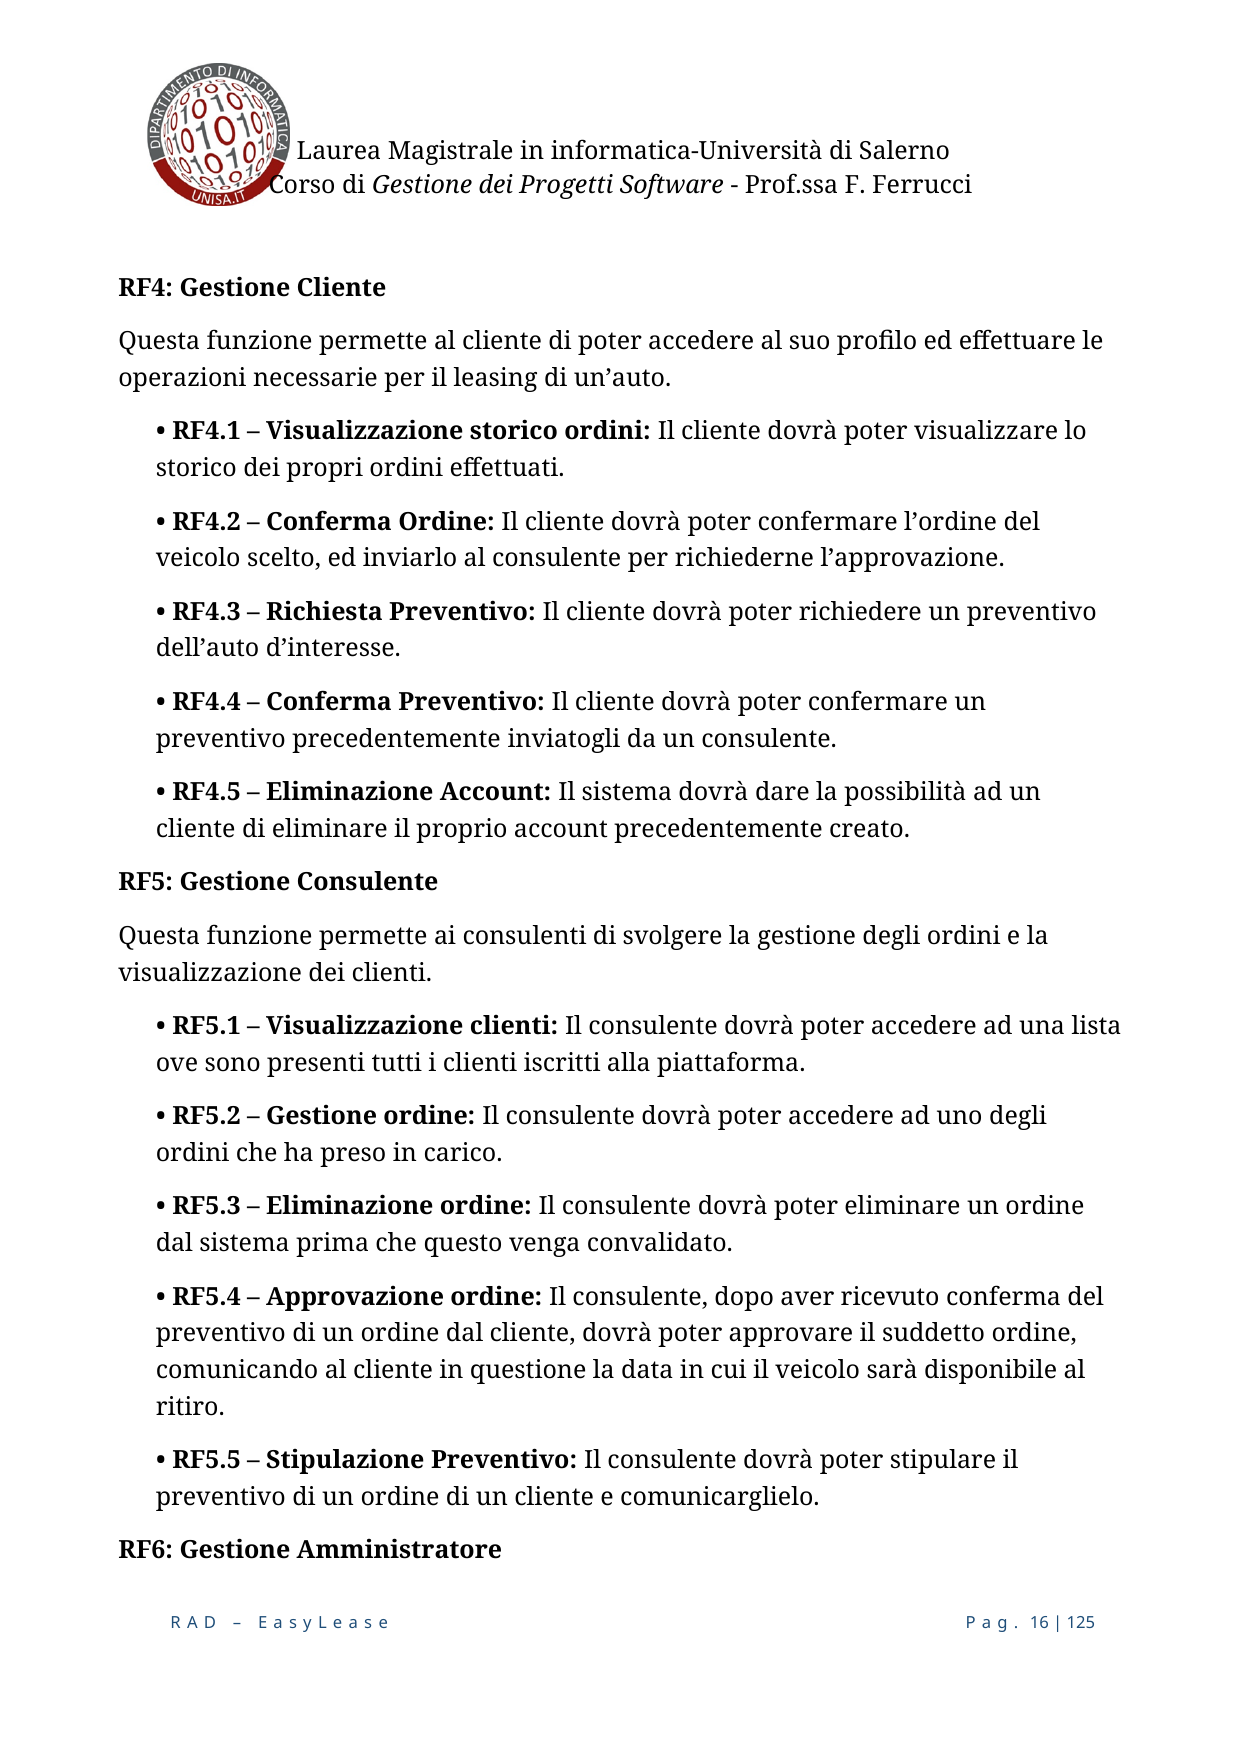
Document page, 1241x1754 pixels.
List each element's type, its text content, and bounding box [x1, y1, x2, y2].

text RF4: Gestione Cliente [118, 269, 1122, 303]
text RF5: Gestione Consulente [118, 864, 1122, 898]
text • RF5.1 – Visualizzazione clienti: Il consulente dovrà poter accedere ad una lista ove sono presenti tutti i clienti iscritti alla piattaforma. [156, 1008, 1122, 1078]
text • RF4.3 – Richiesta Preventivo: Il cliente dovrà poter richiedere un preventivo dell’auto d’interesse. [156, 593, 1122, 664]
text • RF4.2 – Conferma Ordine: Il cliente dovrà poter confermare l’ordine del veicolo scelto, ed inviarlo al consulente per richiederne l’approvazione. [156, 503, 1122, 574]
text Questa funzione permette al cliente di poter accedere al suo profilo ed effettuare le operazioni necessarie per il leasing di un’auto. [118, 323, 1122, 393]
text • RF5.3 – Eliminazione ordine: Il consulente dovrà poter eliminare un ordine dal sistema prima che questo venga convalidato. [156, 1188, 1122, 1259]
text • RF4.5 – Eliminazione Account: Il sistema dovrà dare la possibilità ad un cliente di eliminare il proprio account precedentemente creato. [156, 774, 1122, 844]
text • RF5.5 – Stipulazione Preventivo: Il consulente dovrà poter stipulare il preventivo di un ordine di un cliente e comunicarglielo. [156, 1442, 1122, 1513]
text • RF5.4 – Approvazione ordine: Il consulente, dopo aver ricevuto conferma del preventivo di un ordine dal cliente, dovrà poter approvare il suddetto ordine, comunicando al cliente in questione la data in cui il veicolo sarà disponibile al ritiro. [156, 1278, 1122, 1423]
text Questa funzione permette ai consulenti di svolgere la gestione degli ordini e la visualizzazione dei clienti. [118, 917, 1122, 988]
text • RF4.1 – Visualizzazione storico ordini: Il cliente dovrà poter visualizzare lo storico dei propri ordini effettuati. [156, 413, 1122, 484]
text • RF5.2 – Gestione ordine: Il consulente dovrà poter accedere ad uno degli ordini che ha preso in carico. [156, 1098, 1122, 1169]
picture [147, 63, 290, 206]
text RF6: Gestione Amministratore [118, 1532, 1122, 1566]
text • RF4.4 – Conferma Preventivo: Il cliente dovrà poter confermare un preventivo precedentemente inviatogli da un consulente. [156, 683, 1122, 754]
